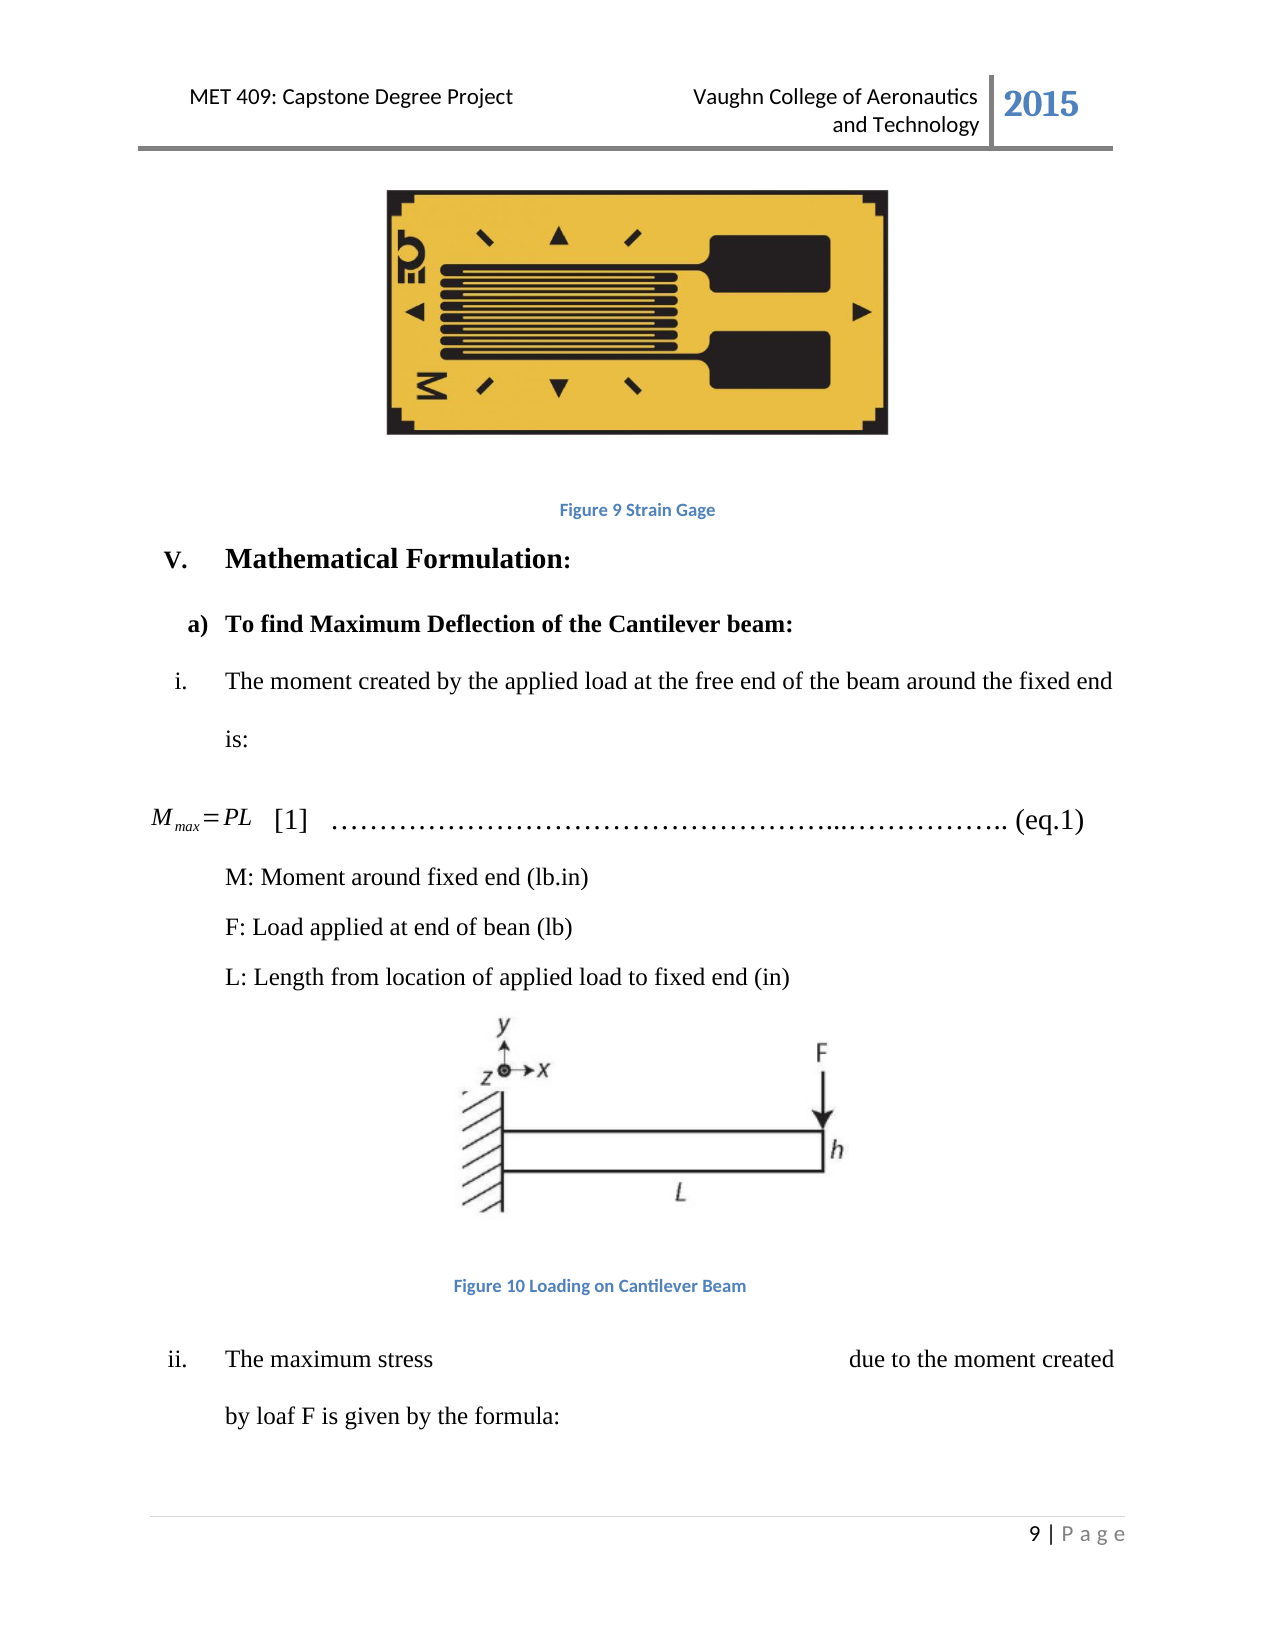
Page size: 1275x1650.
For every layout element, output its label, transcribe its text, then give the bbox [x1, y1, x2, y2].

text [1] ……………………………………………...…………….. (eq.1) [150, 802, 1125, 837]
picture [453, 1010, 849, 1265]
list To find Maximum Deflection of the Cantilever beam: [187, 609, 1125, 637]
list The maximum stress due to the moment created by loaf F is given by the formula: [187, 1344, 1125, 1430]
picture [369, 178, 906, 449]
text F: Load applied at end of bean (lb) [225, 912, 1125, 941]
list The moment created by the applied load at the free end of the beam around the fixed end is: [187, 666, 1125, 752]
text L: Length from location of applied load to fixed end (in) [225, 962, 1125, 990]
text M: Moment around fixed end (lb.in) [225, 862, 1125, 891]
list Mathematical Formulation: [187, 542, 1125, 575]
